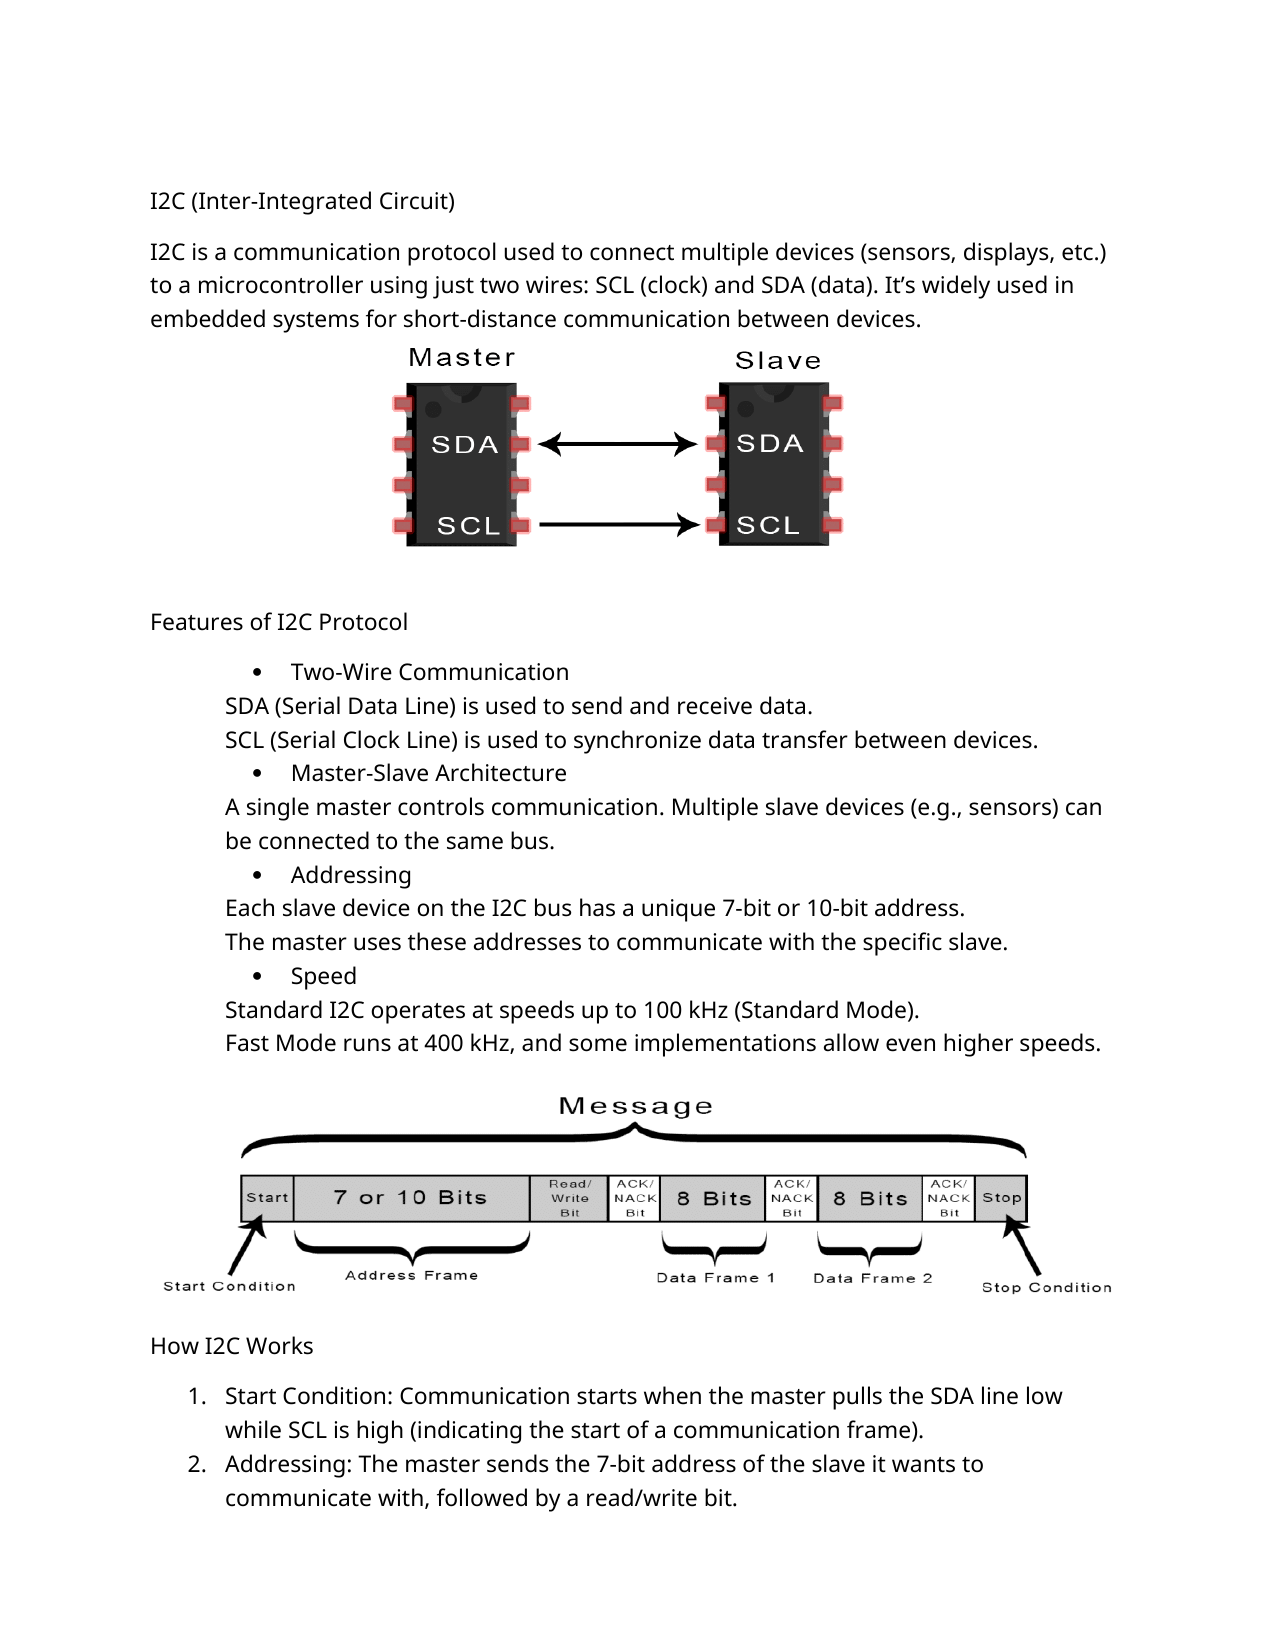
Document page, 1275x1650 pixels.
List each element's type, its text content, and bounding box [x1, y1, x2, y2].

text I2C is a communication protocol used to connect multiple devices (sensors, displays, etc.) to a microcontroller using just two wires: SCL (clock) and SDA (data). It’s widely used in embedded systems for short-distance communication between devices. [150, 236, 1125, 334]
list Each slave device on the I2C bus has a unique 7-bit or 10-bit address. [225, 892, 1125, 923]
list Standard I2C operates at speeds up to 100 kHz (Standard Mode). [225, 993, 1125, 1025]
text Features of I2C Protocol [150, 606, 1125, 637]
list The master uses these addresses to communicate with the specific slave. [225, 926, 1125, 957]
picture [150, 1087, 1125, 1303]
text I2C (Inter-Integrated Circuit) [150, 185, 1125, 216]
list Two-Wire Communication [253, 656, 1125, 687]
list Addressing [253, 858, 1125, 890]
text How I2C Works [150, 1330, 1125, 1361]
list A single master controls communication. Multiple slave devices (e.g., sensors) can be connected to the same bus. [225, 791, 1125, 856]
list Master-Slave Architecture [253, 757, 1125, 788]
list Start Condition: Communication starts when the master pulls the SDA line low while SCL is high (indicating the start of a communication frame). [187, 1380, 1125, 1445]
list SCL (Serial Clock Line) is used to synchronize data transfer between devices. [225, 723, 1125, 755]
list Fast Mode runs at 400 kHz, and some implementations allow even higher speeds. [225, 1027, 1125, 1058]
picture [367, 328, 866, 573]
list Speed [253, 960, 1125, 991]
list SDA (Serial Data Line) is used to send and receive data. [225, 690, 1125, 721]
list Addressing: The master sends the 7-bit address of the slave it wants to communicate with, followed by a read/write bit. [187, 1448, 1125, 1513]
